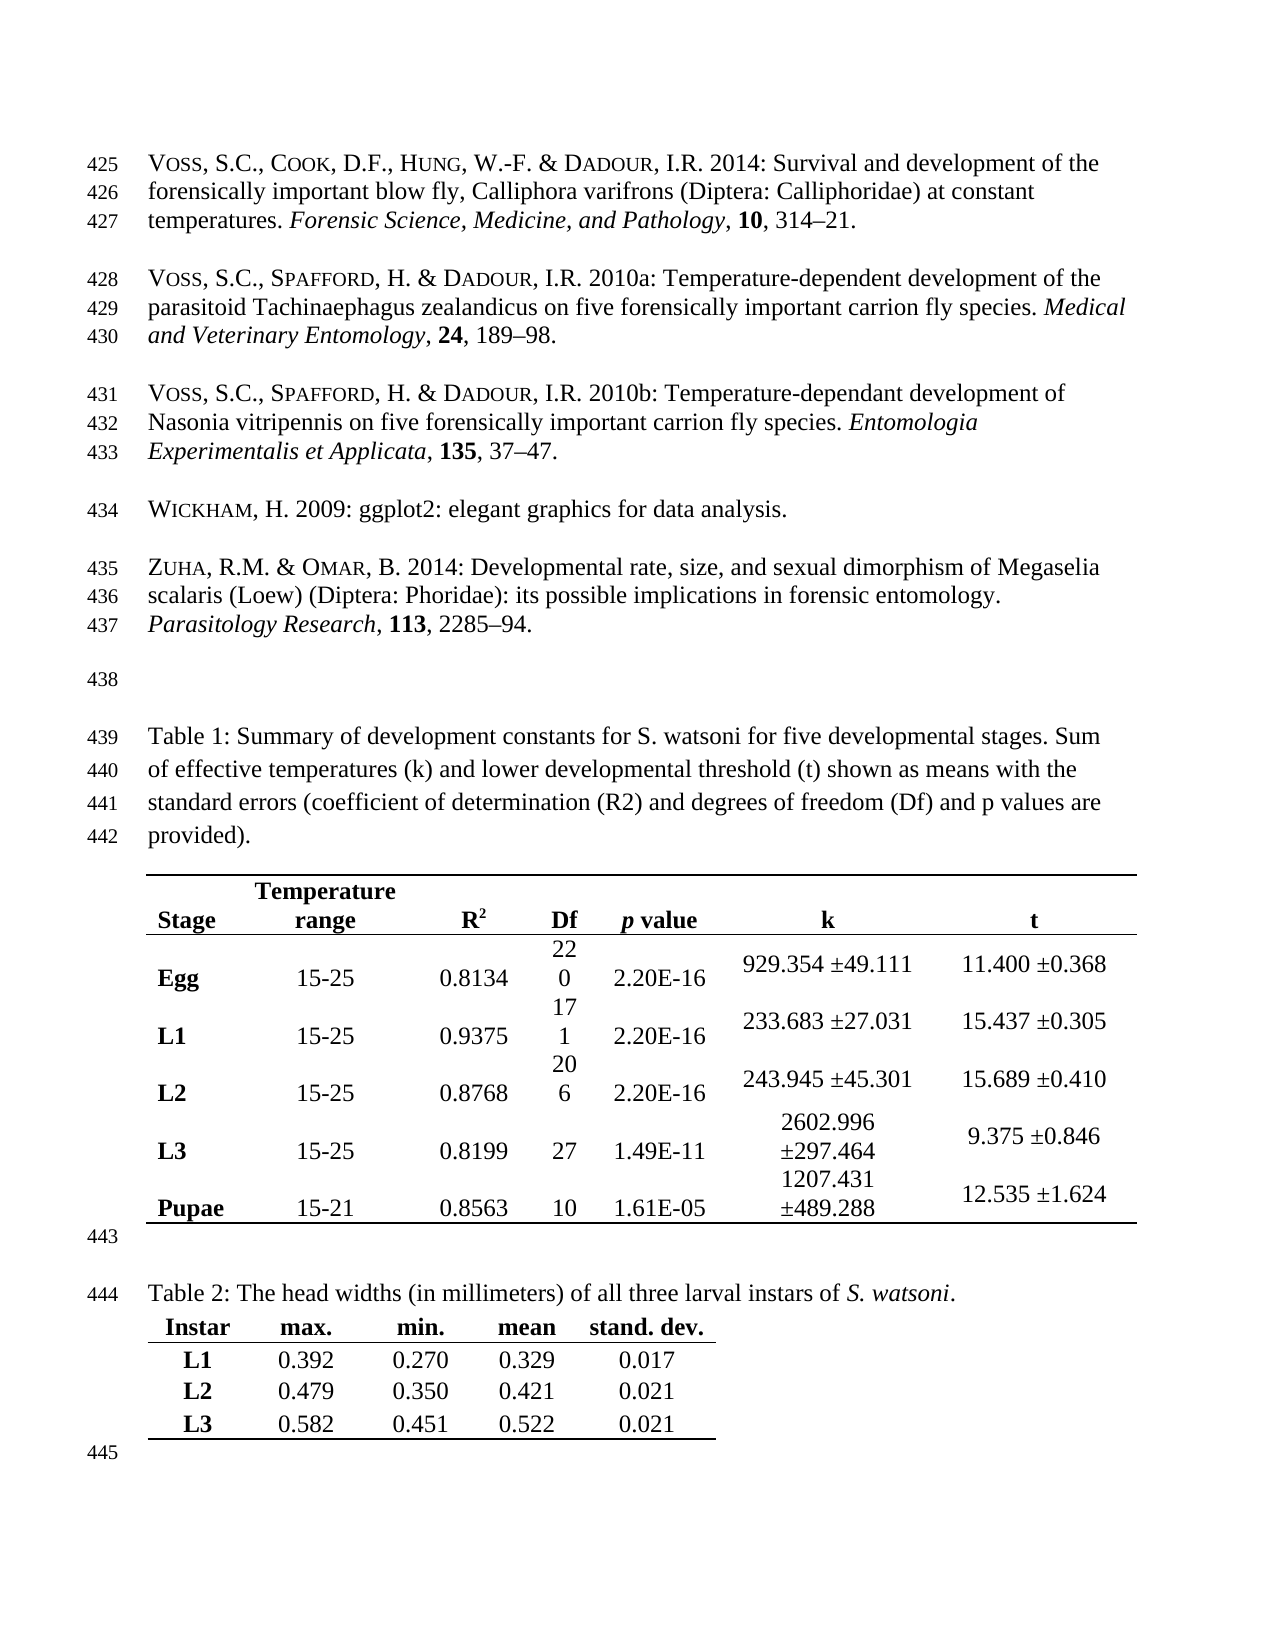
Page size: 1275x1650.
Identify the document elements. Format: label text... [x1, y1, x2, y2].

text Zuha, R.M. & Omar, B. 2014: Developmental rate, size, and sexual dimorphism of Megaselia scalaris (Loew) (Diptera: Phoridae): its possible implications in forensic entomology. Parasitology Research, 113, 2285–94. [148, 552, 1127, 638]
table_cell 0.582 [248, 1405, 364, 1438]
table_cell 2.20E-16 [594, 935, 725, 992]
table_cell 15-25 [237, 1107, 413, 1164]
table_cell 0.017 [577, 1343, 716, 1373]
table_cell 0.8563 [413, 1165, 534, 1222]
table_cell 0.421 [477, 1374, 577, 1405]
table_cell 12.535 ±1.624 [931, 1165, 1137, 1222]
table_cell 9.375 ±0.846 [931, 1107, 1137, 1164]
table_cell 0.270 [364, 1343, 477, 1373]
table_cell 15.689 ±0.410 [931, 1050, 1137, 1107]
text Voss, S.C., Cook, D.F., Hung, W.-F. & Dadour, I.R. 2014: Survival and development of the forensically important blow fly, Calliphora varifrons (Diptera: Calliphoridae) at constant temperatures. Forensic Science, Medicine, and Pathology, 10, 314–21. [148, 148, 1127, 234]
table_cell 243.945 ±45.301 [725, 1050, 931, 1107]
table_cell 206 [534, 1050, 594, 1107]
table_cell 0.522 [477, 1405, 577, 1438]
text Table 2: The head widths (in millimeters) of all three larval instars of S. watsoni. [148, 1278, 1127, 1307]
table_header R2 [413, 876, 534, 933]
table_cell 0.8199 [413, 1107, 534, 1164]
table_cell 929.354 ±49.111 [725, 935, 931, 992]
table_cell 15-21 [237, 1165, 413, 1222]
table_cell 2.20E-16 [594, 992, 725, 1049]
table_cell 10 [534, 1165, 594, 1222]
text Voss, S.C., Spafford, H. & Dadour, I.R. 2010b: Temperature-dependant development of Nasonia vitripennis on five forensically important carrion fly species. Entomologia Experimentalis et Applicata, 135, 37–47. [148, 378, 1127, 465]
text Table 1: Summary of development constants for S. watsoni for five developmental stages. Sum of effective temperatures (k) and lower developmental threshold (t) shown as means with the standard errors (coefficient of determination (R2) and degrees of freedom (Df) and p values are provided). [148, 721, 1127, 849]
table_header t [931, 876, 1137, 933]
table_cell 233.683 ±27.031 [725, 992, 931, 1049]
table_cell 15.437 ±0.305 [931, 992, 1137, 1049]
table_cell L2 [146, 1050, 237, 1107]
table_cell 1.49E-11 [594, 1107, 725, 1164]
text Voss, S.C., Spafford, H. & Dadour, I.R. 2010a: Temperature-dependent development of the parasitoid Tachinaephagus zealandicus on five forensically important carrion fly species. Medical and Veterinary Entomology, 24, 189–98. [148, 263, 1127, 349]
table_cell 0.451 [364, 1405, 477, 1438]
table_cell 2.20E-16 [594, 1050, 725, 1107]
table_header p value [594, 876, 725, 933]
table_header max. [248, 1311, 364, 1342]
table_cell Egg [146, 935, 237, 992]
table_cell L2 [148, 1374, 248, 1405]
table_header Df [534, 876, 594, 933]
table_cell 171 [534, 992, 594, 1049]
table_cell 27 [534, 1107, 594, 1164]
table_cell 0.8768 [413, 1050, 534, 1107]
table_cell 0.329 [477, 1343, 577, 1373]
text Wickham, H. 2009: ggplot2: elegant graphics for data analysis. [148, 494, 1127, 523]
table_header min. [364, 1311, 477, 1342]
table_cell 15-25 [237, 992, 413, 1049]
table_cell L1 [146, 992, 237, 1049]
table_cell 0.021 [577, 1405, 716, 1438]
table_cell Pupae [146, 1165, 237, 1222]
table_cell 1.61E-05 [594, 1165, 725, 1222]
table_cell L3 [146, 1107, 237, 1164]
table_cell L1 [148, 1343, 248, 1373]
table_cell L3 [148, 1405, 248, 1438]
table_cell 0.392 [248, 1343, 364, 1373]
table_header Stage [146, 876, 237, 933]
table_header Temperature range [237, 876, 413, 933]
table_cell 0.9375 [413, 992, 534, 1049]
table_cell 0.350 [364, 1374, 477, 1405]
table_cell 11.400 ±0.368 [931, 935, 1137, 992]
table_header k [725, 876, 931, 933]
table_header stand. dev. [577, 1311, 716, 1342]
table_cell 2602.996 ±297.464 [725, 1107, 931, 1164]
table_cell 0.8134 [413, 935, 534, 992]
table_cell 0.021 [577, 1374, 716, 1405]
table_cell 0.479 [248, 1374, 364, 1405]
table_header mean [477, 1311, 577, 1342]
table_header Instar [148, 1311, 248, 1342]
table_cell 15-25 [237, 935, 413, 992]
table_cell 220 [534, 935, 594, 992]
table_cell 1207.431 ±489.288 [725, 1165, 931, 1222]
table_cell 15-25 [237, 1050, 413, 1107]
